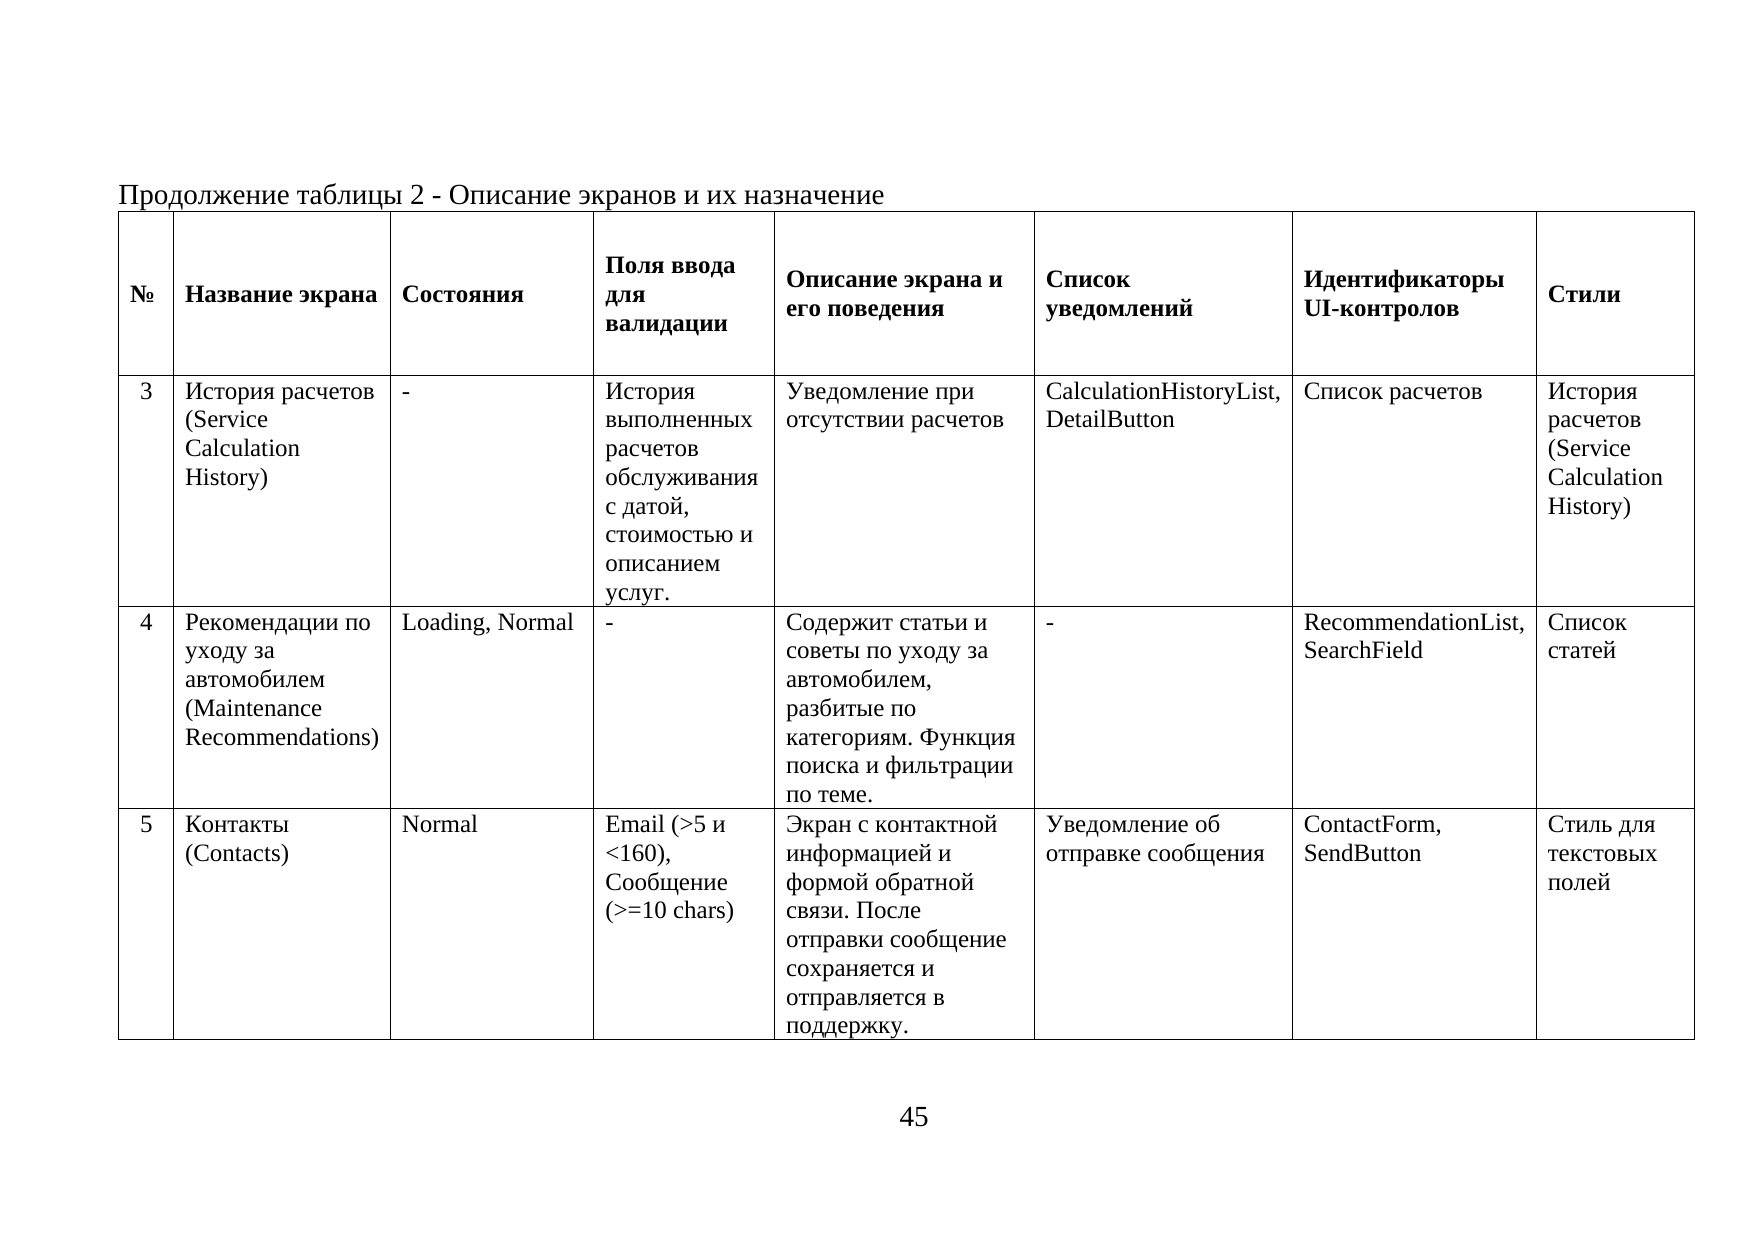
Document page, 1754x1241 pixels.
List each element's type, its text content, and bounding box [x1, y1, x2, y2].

table_cell RecommendationList, SearchField [1293, 607, 1536, 808]
table_cell - [391, 376, 593, 606]
table_cell Уведомление об отправке сообщения [1035, 809, 1292, 1039]
table_cell Список расчетов [1293, 376, 1536, 606]
table_cell CalculationHistoryList, DetailButton [1035, 376, 1292, 606]
table_cell История расчетов (Service Calculation History) [174, 376, 390, 606]
table_cell Контакты (Contacts) [174, 809, 390, 1039]
table_cell Loading, Normal [391, 607, 593, 808]
table_cell История расчетов (Service Calculation History) [1537, 376, 1694, 606]
text Продолжение таблицы 2 - Описание экранов и их назначение [118, 177, 1636, 211]
table_cell ContactForm, SendButton [1293, 809, 1536, 1039]
table_cell Стиль для текстовых полей [1537, 809, 1694, 1039]
table_cell Список статей [1537, 607, 1694, 808]
table_cell Экран с контактной информацией и формой обратной связи. После отправки сообщение сохраняется и отправляется в поддержку. [775, 809, 1034, 1039]
table_cell Email (>5 и <160), Сообщение (>=10 chars) [594, 809, 774, 1039]
table_header № [119, 212, 173, 375]
table_cell - [1035, 607, 1292, 808]
table_header Поля ввода для валидации [594, 212, 774, 375]
table_header Состояния [391, 212, 593, 375]
table_cell Normal [391, 809, 593, 1039]
table_cell - [594, 607, 774, 808]
table_header Название экрана [174, 212, 390, 375]
table_header Идентификаторы UI-контролов [1293, 212, 1536, 375]
table_header Описание экрана и его поведения [775, 212, 1034, 375]
table_cell История выполненных расчетов обслуживания с датой, стоимостью и описанием услуг. [594, 376, 774, 606]
table_cell 3 [119, 376, 173, 606]
table_header Стили [1537, 212, 1694, 375]
table_header Список уведомлений [1035, 212, 1292, 375]
table_cell 5 [119, 809, 173, 1039]
table_cell 4 [119, 607, 173, 808]
table_cell Уведомление при отсутствии расчетов [775, 376, 1034, 606]
table_cell Содержит статьи и советы по уходу за автомобилем, разбитые по категориям. Функция поиска и фильтрации по теме. [775, 607, 1034, 808]
table_cell Рекомендации по уходу за автомобилем (Maintenance Recommendations) [174, 607, 390, 808]
